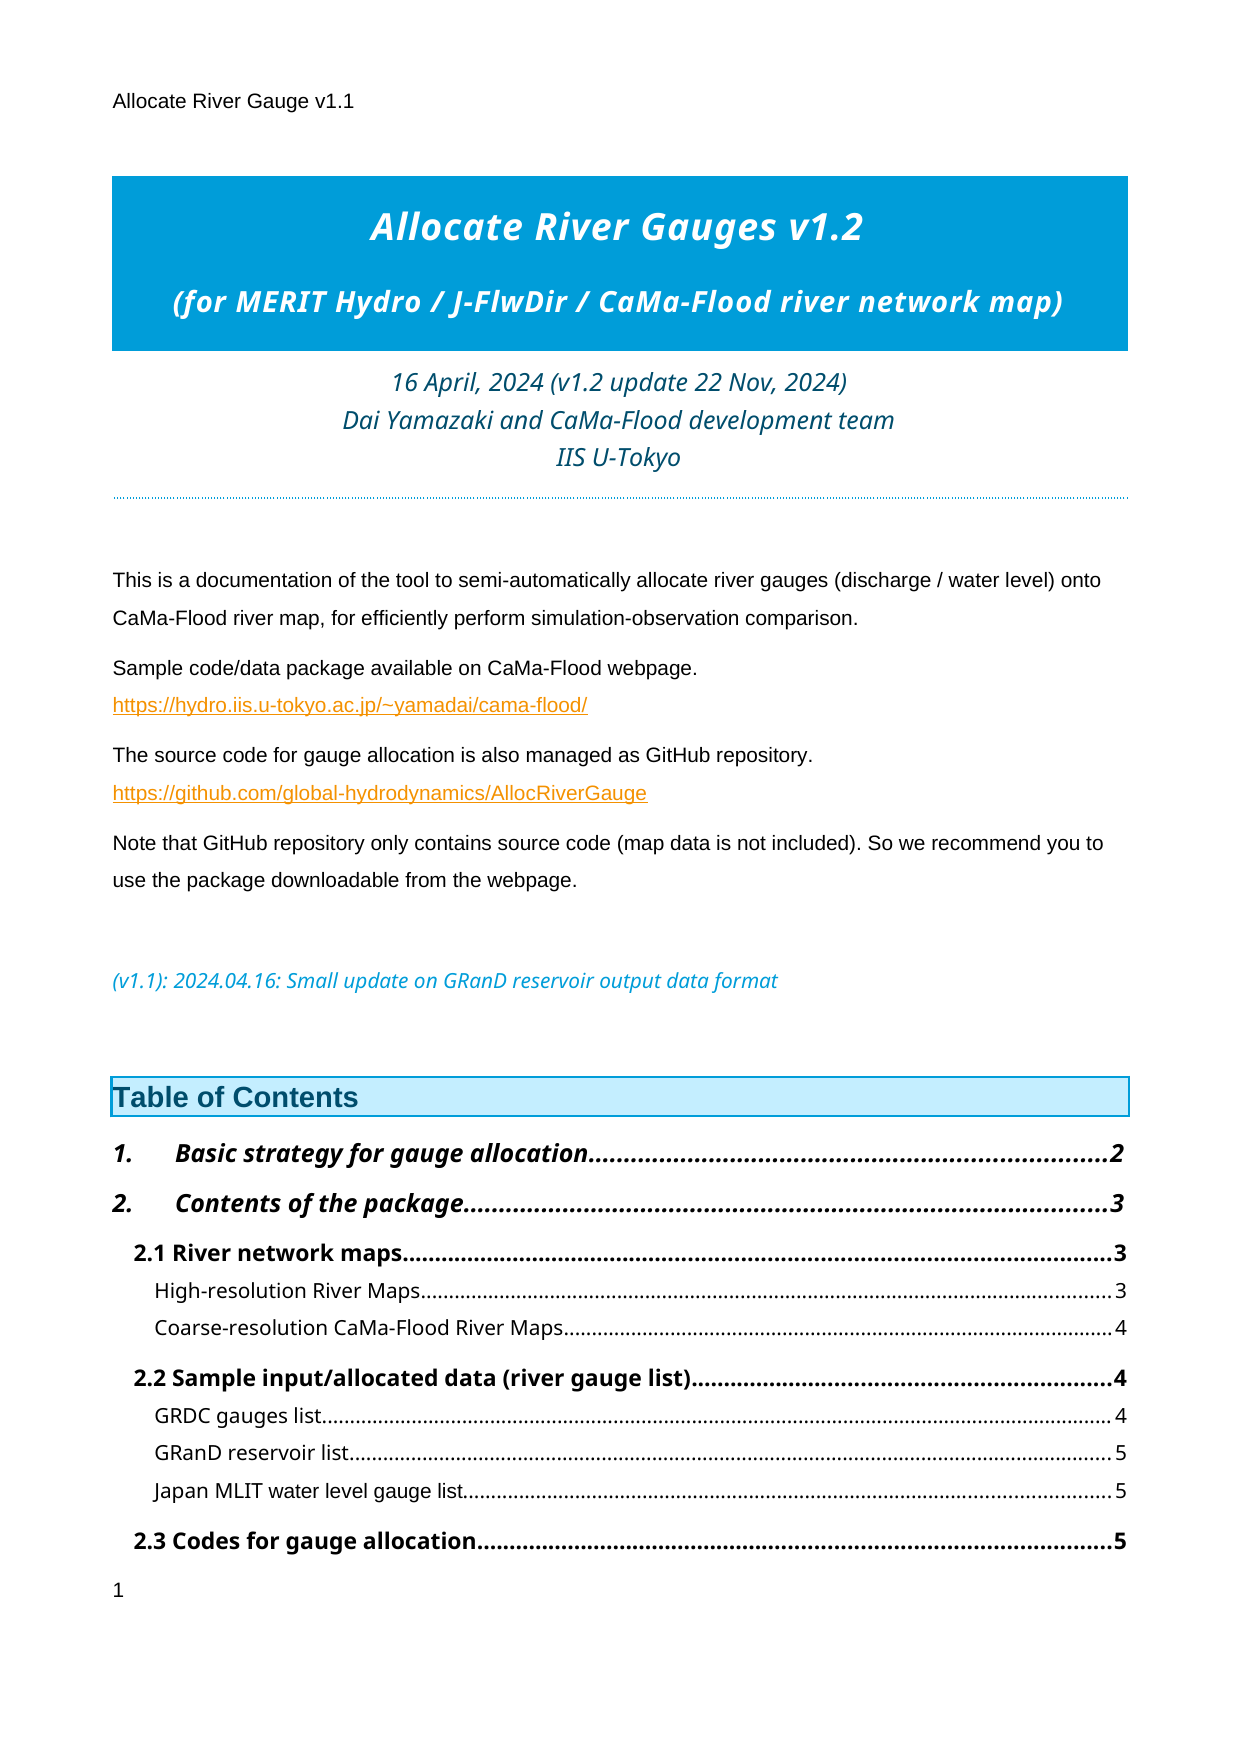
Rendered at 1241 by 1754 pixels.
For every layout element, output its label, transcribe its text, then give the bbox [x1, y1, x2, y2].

text (v1.1): 2024.04.16: Small update on GRanD reservoir output data format [112, 961, 1128, 999]
title Allocate River Gauges v1.2 (for MERIT Hydro / J-FlwDir / CaMa-Flood river network map) [112, 177, 1128, 351]
text The source code for gauge allocation is also managed as GitHub repository. https://github.com/global-hydrodynamics/AllocRiverGauge [112, 736, 1128, 811]
text This is a documentation of the tool to semi-automatically allocate river gauges (discharge / water level) onto CaMa-Flood river map, for efficiently perform simulation-observation comparison. [112, 561, 1128, 636]
text Sample code/data package available on CaMa-Flood webpage. https://hydro.iis.u-tokyo.ac.jp/~yamadai/cama-flood/ [112, 649, 1128, 724]
text Note that GitHub repository only contains source code (map data is not included). So we recommend you to use the package downloadable from the webpage. [112, 824, 1128, 899]
subtitle 16 April, 2024 (v1.2 update 22 Nov, 2024) Dai Yamazaki and CaMa-Flood development team IIS U-Tokyo [112, 363, 1128, 499]
